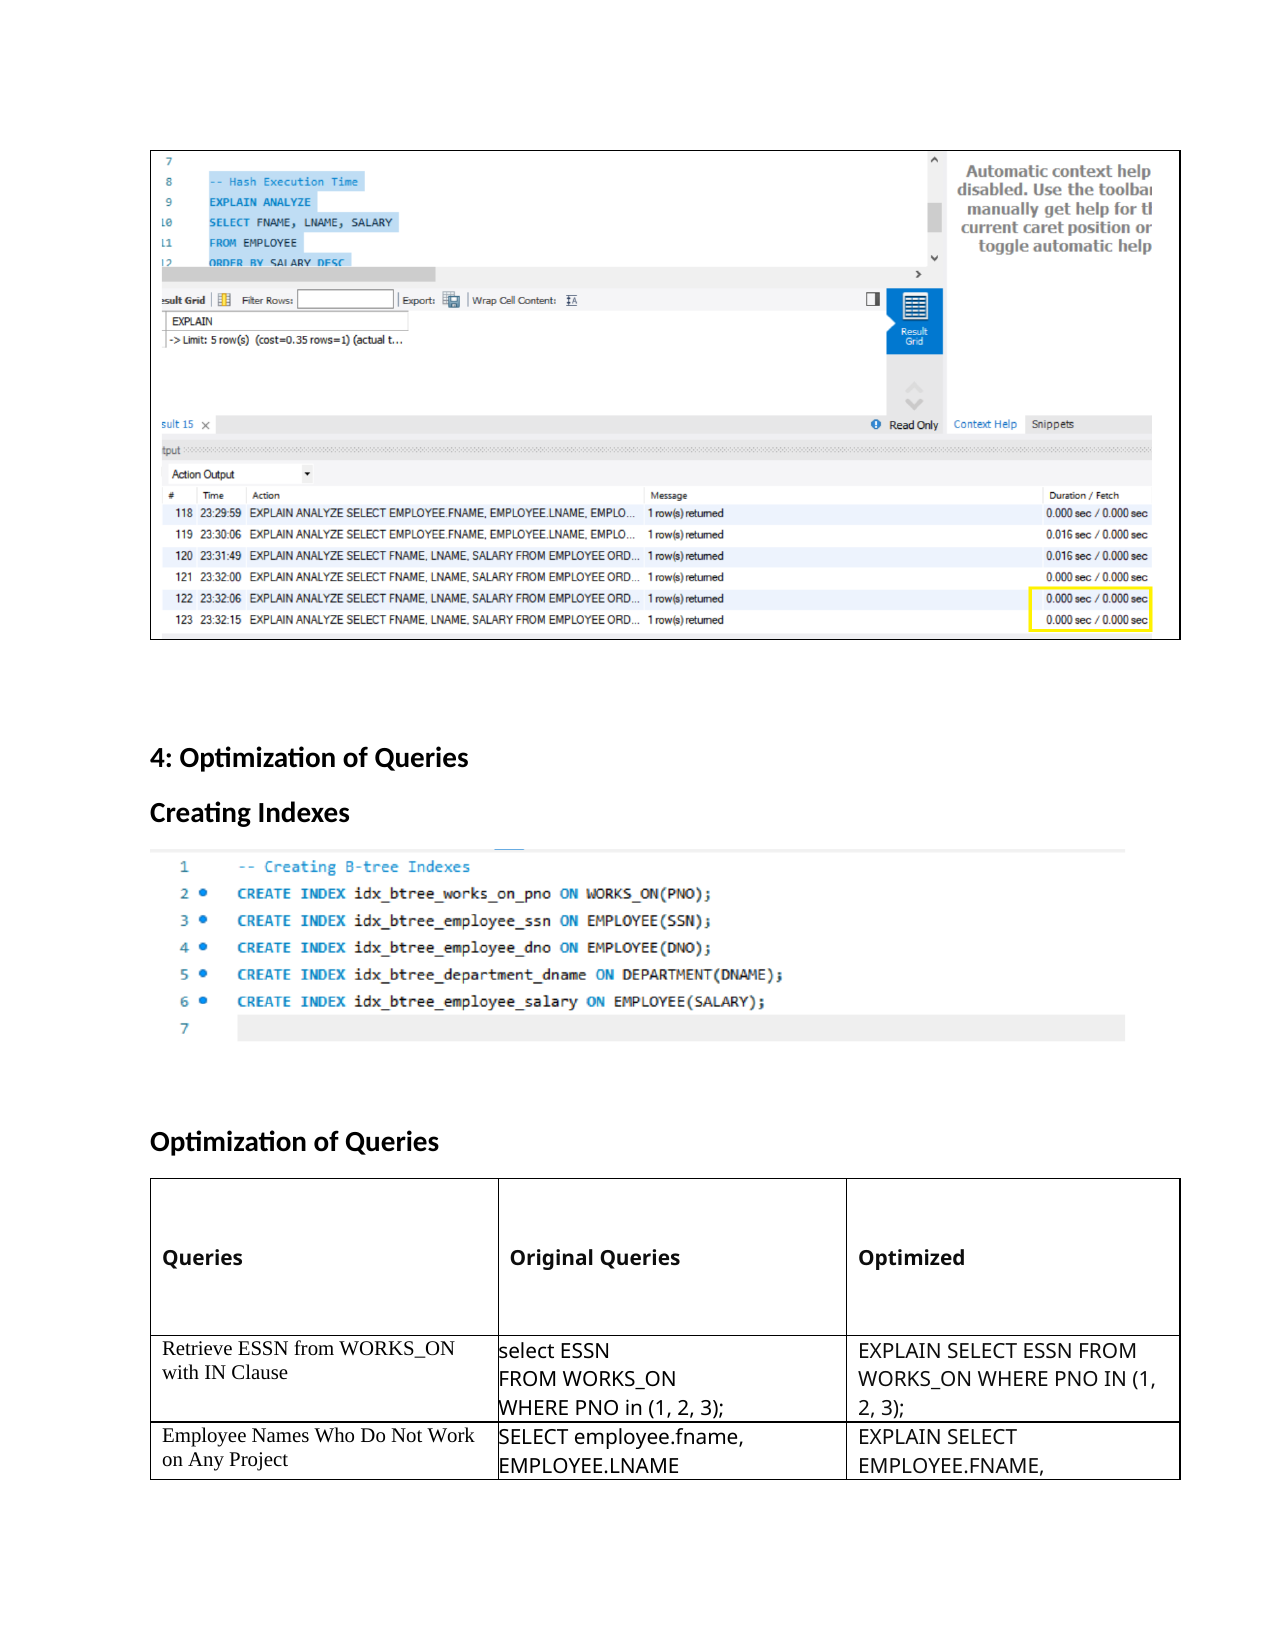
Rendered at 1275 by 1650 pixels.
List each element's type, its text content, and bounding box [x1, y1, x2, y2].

table_header Original Queries [499, 1179, 846, 1335]
text Creating Indexes [150, 794, 1125, 830]
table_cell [847, 1423, 1179, 1479]
picture [161, 151, 1169, 639]
table_header Queries [151, 1179, 498, 1335]
text Optimization of Queries [150, 1123, 1125, 1159]
table_cell select ESSN FROM WORKS_ON WHERE PNO in (1, 2, 3); [499, 1336, 846, 1421]
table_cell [499, 1423, 846, 1479]
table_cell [151, 1423, 498, 1479]
table_header Optimized [847, 1179, 1179, 1335]
picture [150, 849, 1125, 1105]
table_cell Retrieve ESSN from WORKS_ON with IN Clause [151, 1336, 498, 1421]
table_cell EXPLAIN SELECT ESSN FROM WORKS_ON WHERE PNO IN (1, 2, 3); [847, 1336, 1179, 1421]
text 4: Optimization of Queries [150, 739, 1125, 775]
